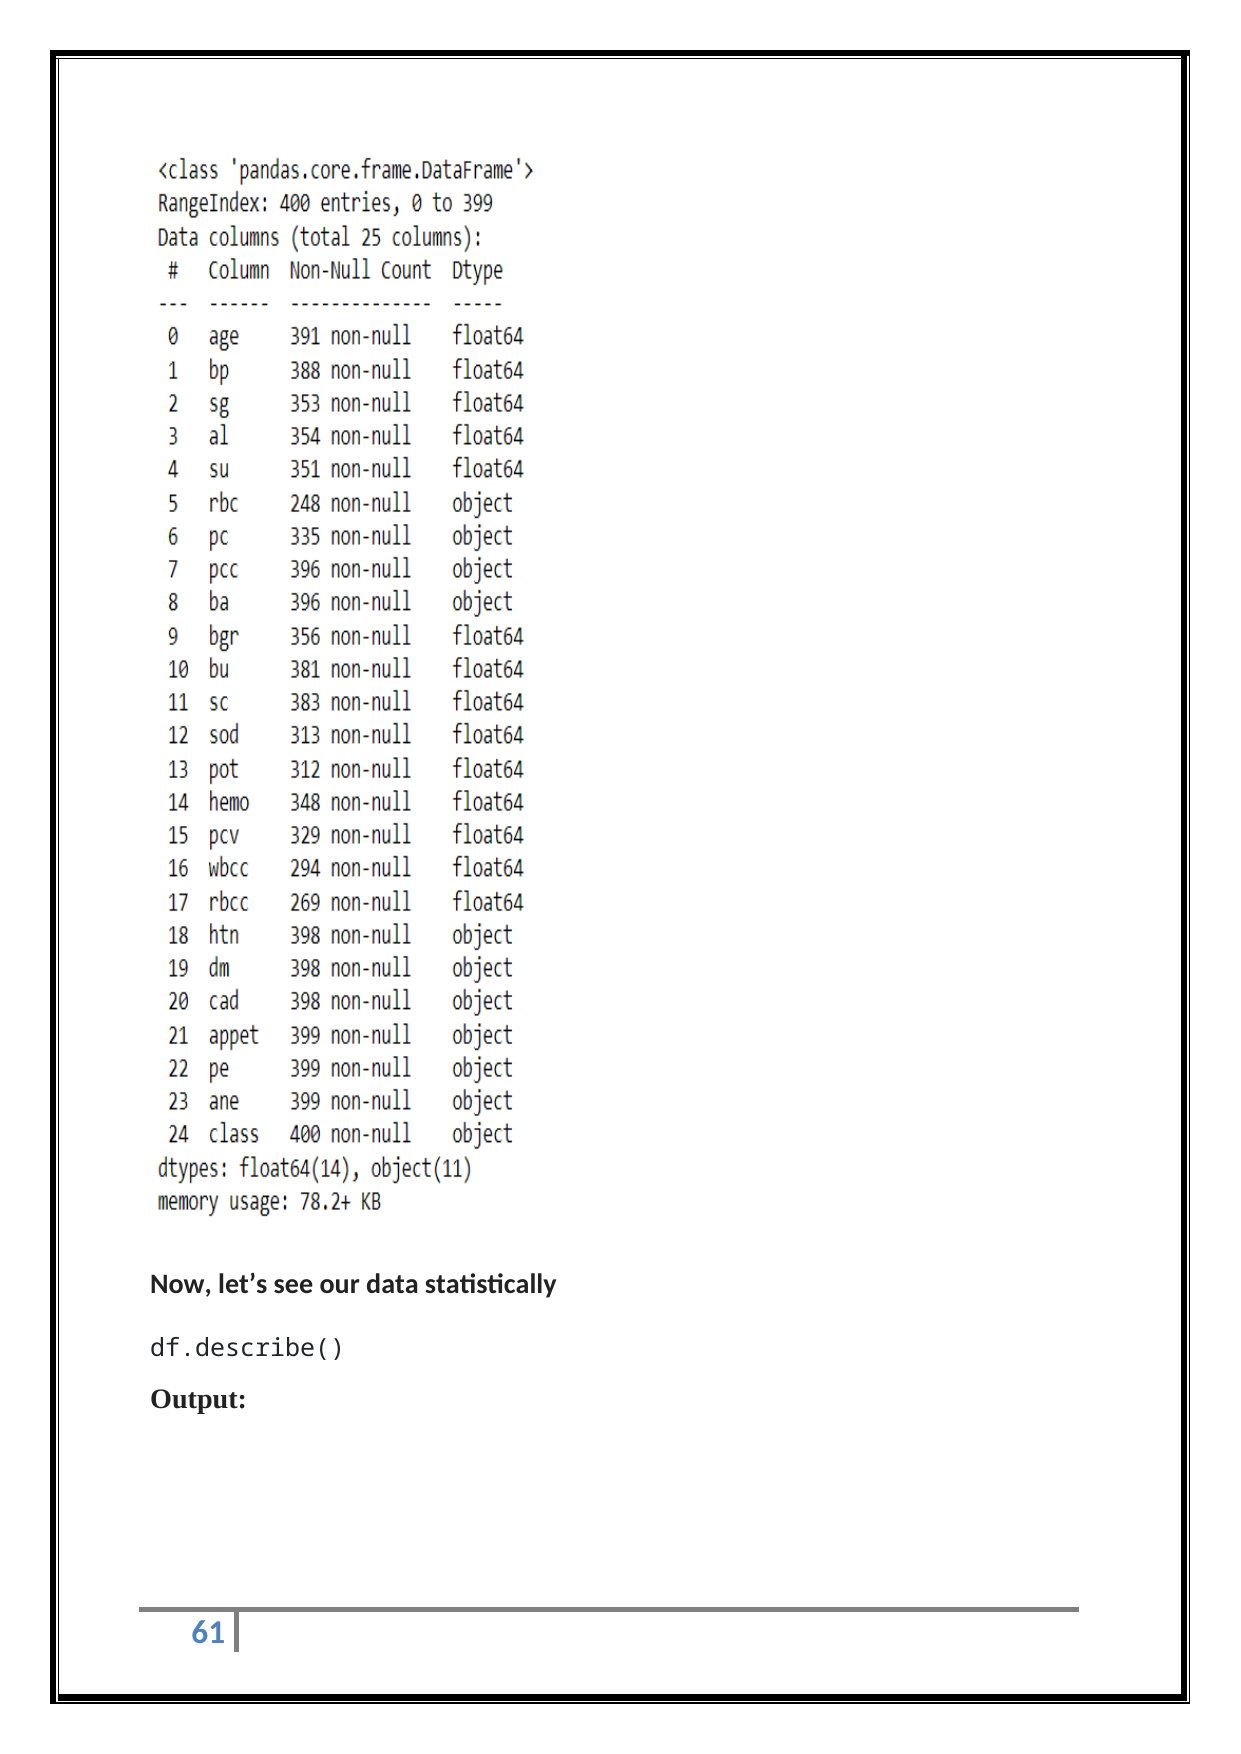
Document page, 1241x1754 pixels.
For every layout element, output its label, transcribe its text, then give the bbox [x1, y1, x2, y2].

text df.describe() [150, 1329, 1090, 1363]
text Output: [150, 1363, 1090, 1415]
picture [150, 150, 1163, 1224]
text Now, let’s see our data statistically [150, 1249, 1090, 1300]
